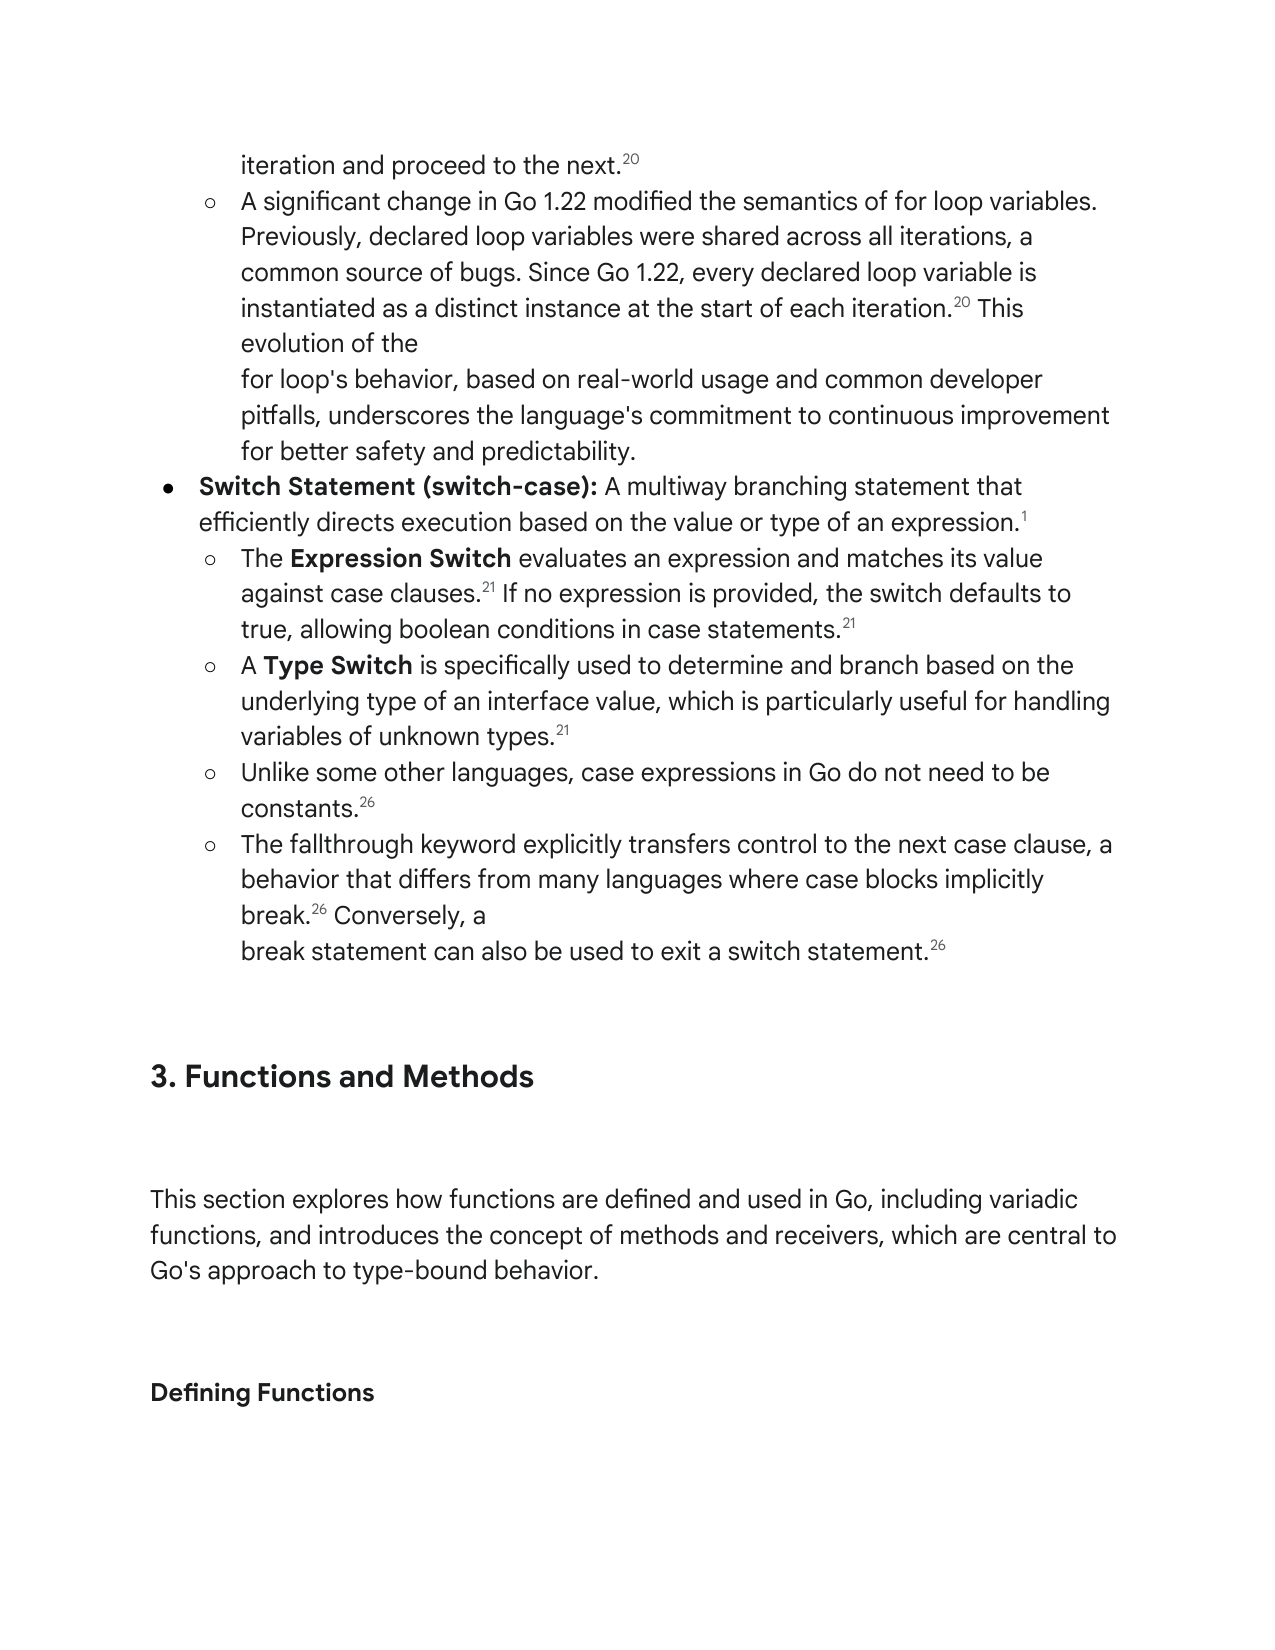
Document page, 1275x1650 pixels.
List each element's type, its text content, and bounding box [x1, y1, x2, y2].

list The Expression Switch evaluates an expression and matches its value against case clauses.21 If no expression is provided, the switch defaults to true, allowing boolean conditions in case statements.21 [203, 543, 1125, 646]
list A significant change in Go 1.22 modified the semantics of for loop variables. Previously, declared loop variables were shared across all iterations, a common source of bugs. Since Go 1.22, every declared loop variable is instantiated as a distinct instance at the start of each iteration.20 This evolution of the for loop's behavior, based on real-world usage and common developer pitfalls, underscores the language's commitment to continuous improvement for better safety and predictability. [203, 186, 1125, 467]
list Unlike some other languages, case expressions in Go do not need to be constants.26 [203, 757, 1125, 824]
text This section explores how functions are defined and used in Go, including variadic functions, and introduces the concept of methods and receivers, which are central to Go's approach to type-bound behavior. [150, 1184, 1125, 1287]
list The fallthrough keyword explicitly transfers control to the next case clause, a behavior that differs from many languages where case blocks implicitly break.26 Conversely, a break statement can also be used to exit a switch statement.26 [203, 829, 1125, 967]
list A Type Switch is specifically used to determine and branch based on the underlying type of an interface value, which is particularly useful for handling variables of unknown types.21 [203, 650, 1125, 753]
subtitle 3. Functions and Methods [150, 1057, 1125, 1097]
subtitle Defining Functions [150, 1377, 1125, 1408]
list Switch Statement (switch-case): A multiway branching statement that efficiently directs execution based on the value or type of an expression.1 [161, 472, 1125, 539]
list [203, 150, 1125, 181]
